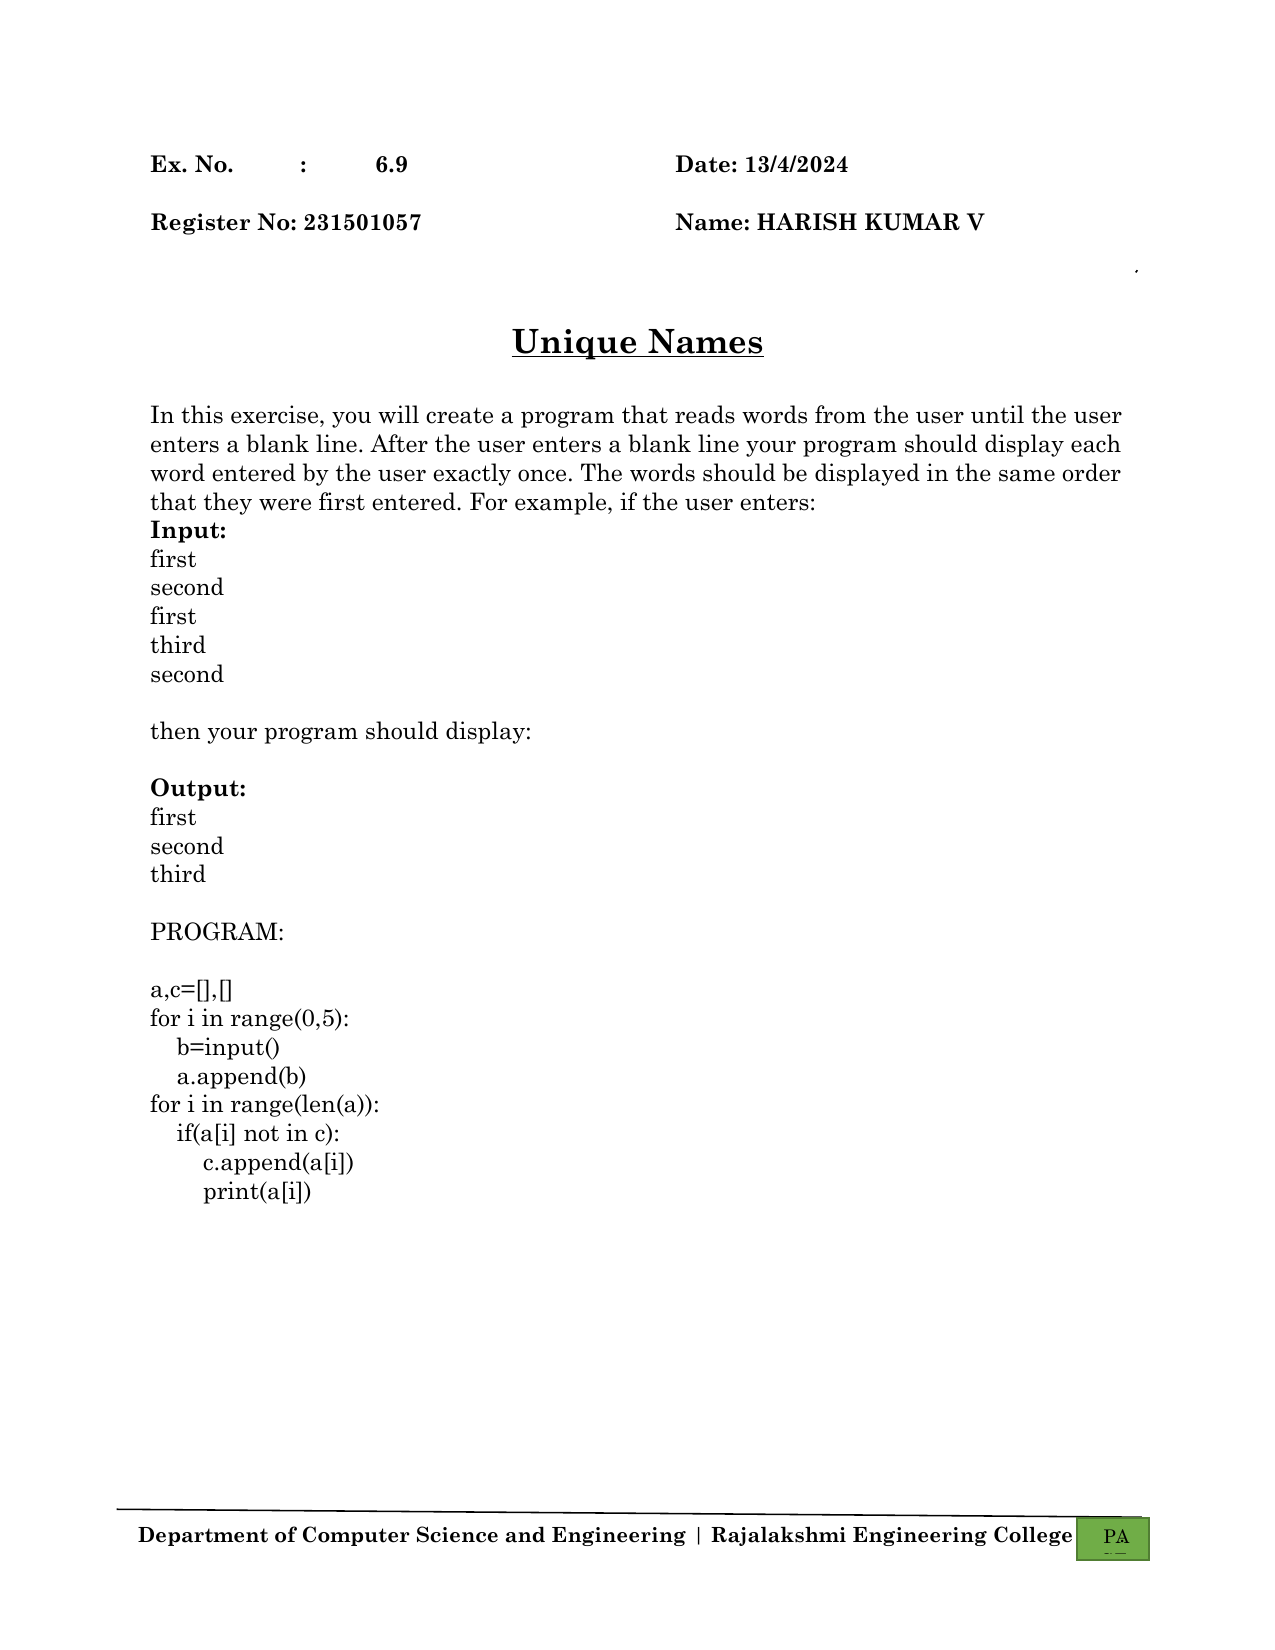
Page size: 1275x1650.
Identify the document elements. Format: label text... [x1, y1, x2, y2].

text first [150, 601, 1125, 629]
text In this exercise, you will create a program that reads words from the user until the user enters a blank line. After the user enters a blank line your program should display each word entered by the user exactly once. The words should be displayed in the same order that they were first entered. For example, if the user enters: [150, 400, 1125, 515]
text c.append(a[i]) [150, 1147, 1125, 1175]
text Register No: 231501057 Name: HARISH KUMAR V [150, 208, 1125, 235]
text for i in range(0,5): [150, 1003, 1125, 1032]
text b=input() [150, 1032, 1125, 1060]
text Output: [150, 773, 1125, 802]
text a.append(b) [150, 1060, 1125, 1089]
text third [150, 629, 1125, 658]
text Unique Names [150, 321, 1125, 361]
text first [150, 802, 1125, 830]
text print(a[i]) [150, 1175, 1125, 1204]
text Ex. No. : 6.9 Date: 13/4/2024 [150, 150, 1125, 177]
text if(a[i] not in c): [150, 1118, 1125, 1147]
text third [150, 859, 1125, 888]
text first [150, 543, 1125, 572]
text Input: [150, 515, 1125, 543]
text second [150, 830, 1125, 859]
text then your program should display: [150, 716, 1125, 744]
text for i in range(len(a)): [150, 1089, 1125, 1118]
text PROGRAM: [150, 917, 1125, 945]
text a,c=[],[] [150, 974, 1125, 1003]
text second [150, 658, 1125, 687]
text second [150, 572, 1125, 601]
